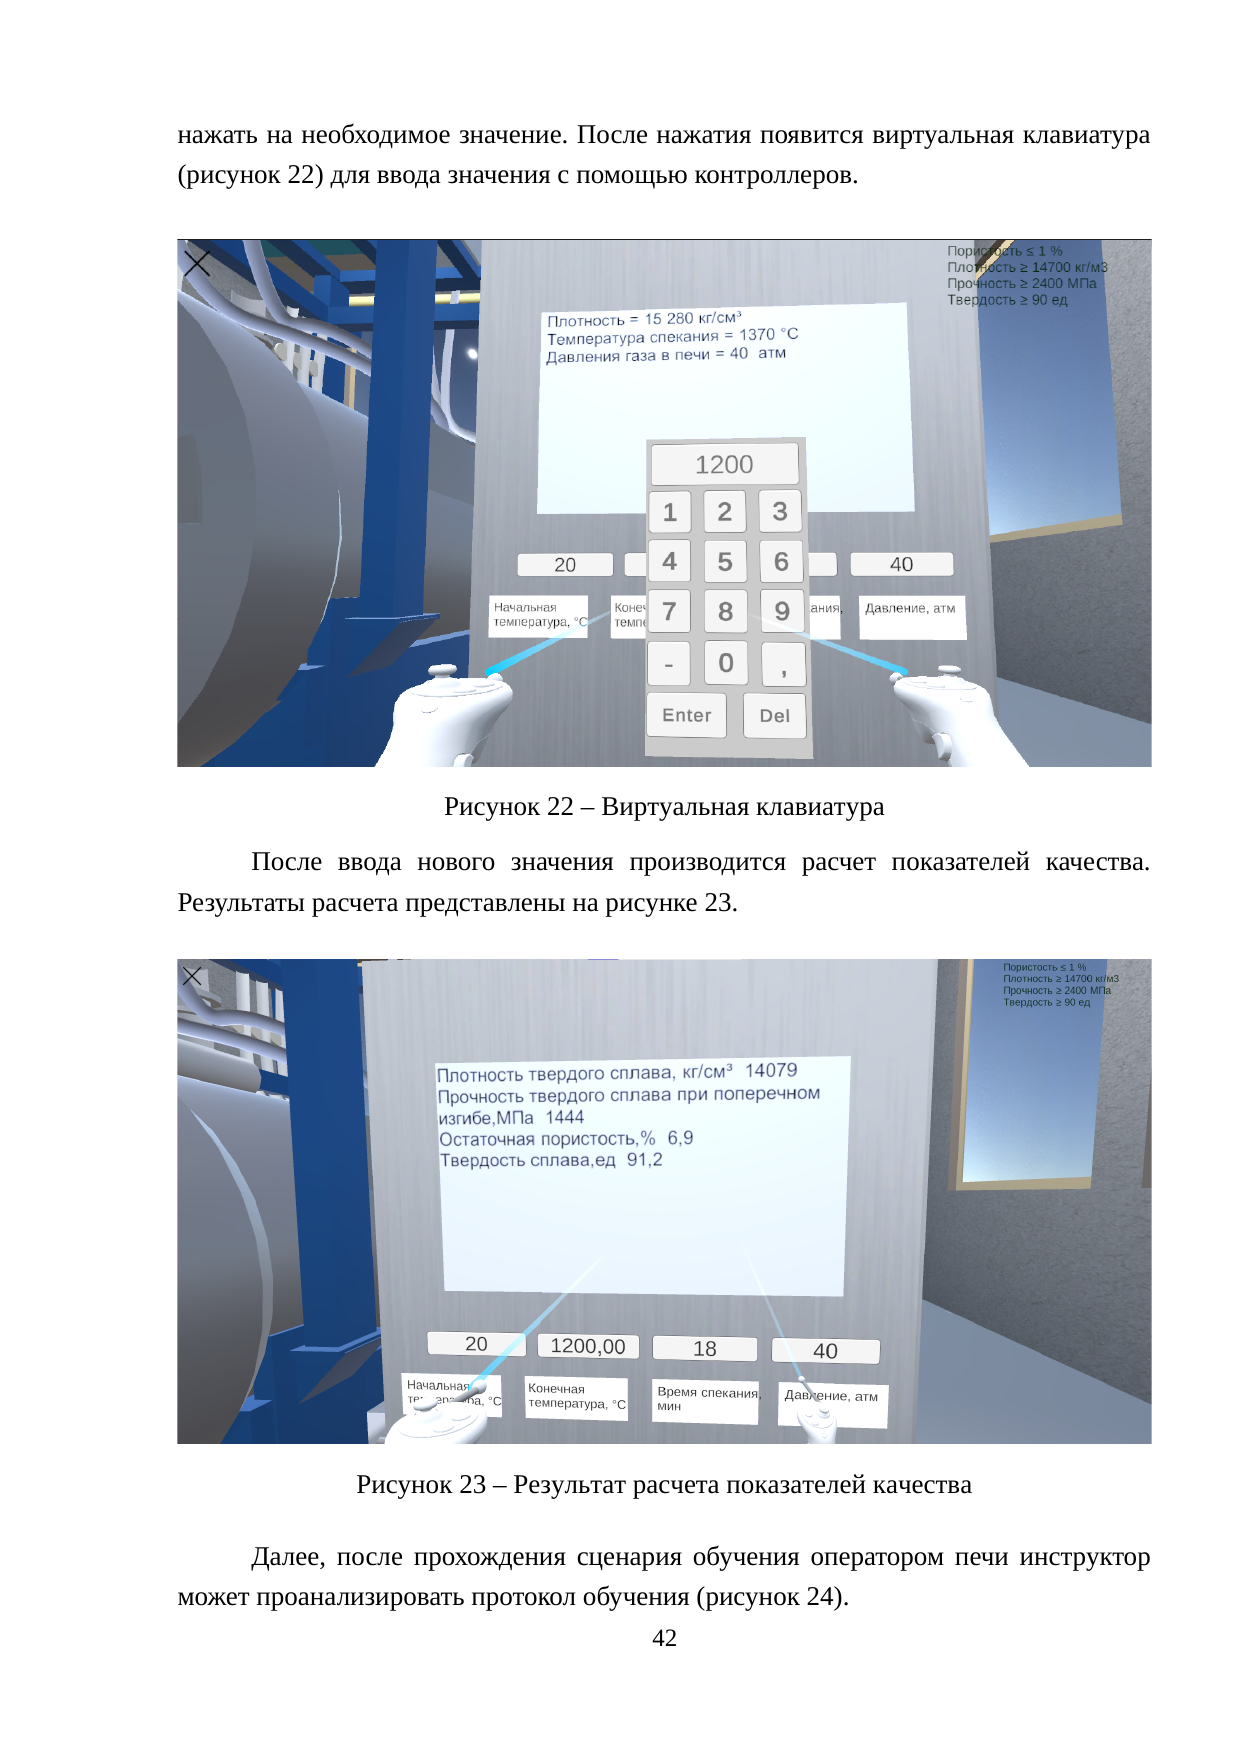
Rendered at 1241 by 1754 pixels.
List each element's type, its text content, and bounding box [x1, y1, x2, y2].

text Рисунок 23 – Результат расчета показателей качества [177, 1468, 1152, 1499]
text Далее, после прохождения сценария обучения оператором печи инструктор может проанализировать протокол обучения (рисунок 24). [177, 1540, 1152, 1611]
picture [177, 959, 1152, 1444]
text Рисунок 22 – Виртуальная клавиатура [177, 790, 1152, 821]
text После ввода нового значения производится расчет показателей качества. Результаты расчета представлены на рисунке 23. [177, 845, 1152, 917]
picture [177, 239, 1152, 767]
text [177, 118, 1152, 190]
